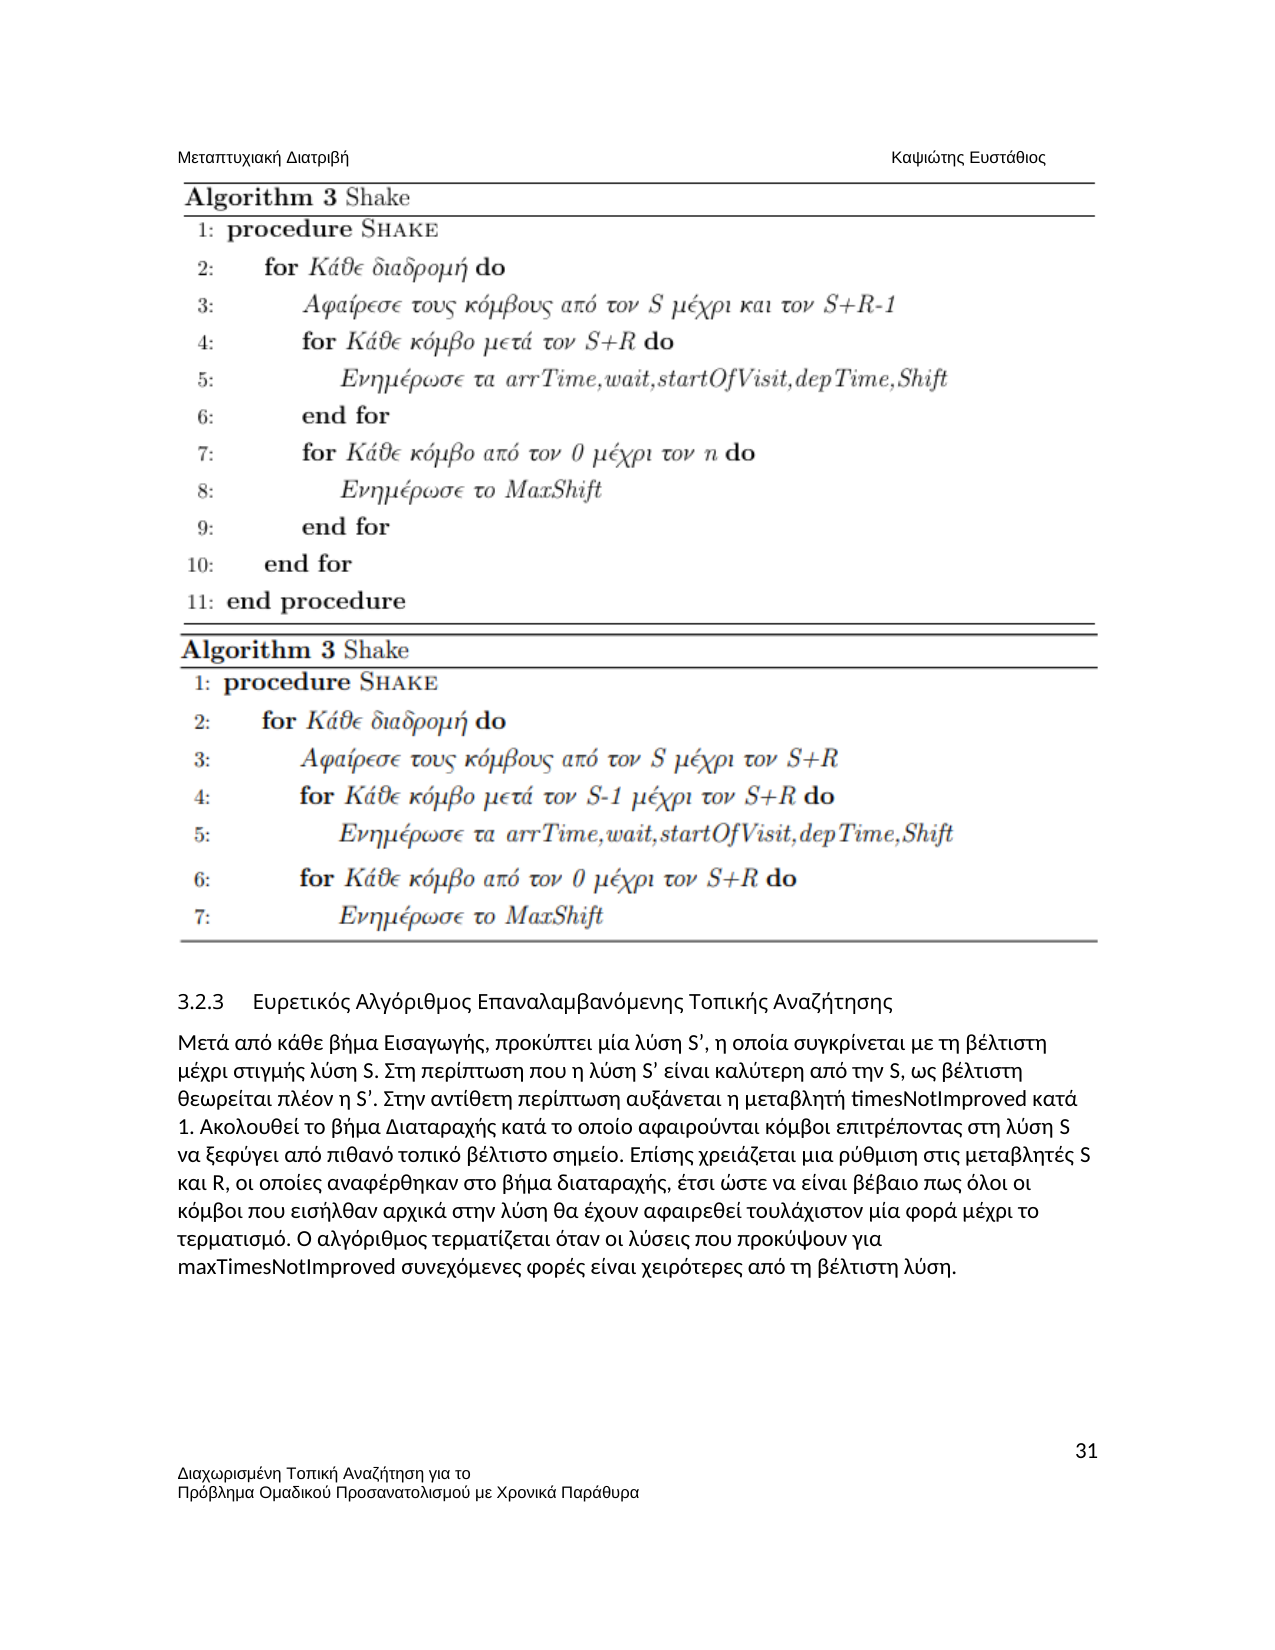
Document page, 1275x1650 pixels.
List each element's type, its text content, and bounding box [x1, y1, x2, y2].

picture [177, 177, 1098, 950]
subtitle Ευρετικός Αλγόριθμος Επαναλαμβανόμενης Τοπικής Αναζήτησης [177, 987, 1098, 1015]
text Μετά από κάθε βήμα Εισαγωγής, προκύπτει μία λύση S’, η οποία συγκρίνεται με τη βέλτιστη μέχρι στιγμής λύση S. Στη περίπτωση που η λύση S’ είναι καλύτερη από την S, ως βέλτιστη θεωρείται πλέον η S’. Στην αντίθετη περίπτωση αυξάνεται η μεταβλητή timesNotImproved κατά 1. Ακολουθεί το βήμα Διαταραχής κατά το οποίο αφαιρούνται κόμβοι επιτρέποντας στη λύση S να ξεφύγει από πιθανό τοπικό βέλτιστο σημείο. Επίσης χρειάζεται μια ρύθμιση στις μεταβλητές και , οι οποίες αναφέρθηκαν στο βήμα διαταραχής, έτσι ώστε να είναι βέβαιο πως όλοι οι κόμβοι που εισήλθαν αρχικά στην λύση θα έχουν αφαιρεθεί τουλάχιστον μία φορά μέχρι το τερματισμό. Ο αλγόριθμος τερματίζεται όταν οι λύσεις που προκύψουν για maxTimesNotImproved συνεχόμενες φορές είναι χειρότερες από τη βέλτιστη λύση. [177, 1028, 1098, 1280]
